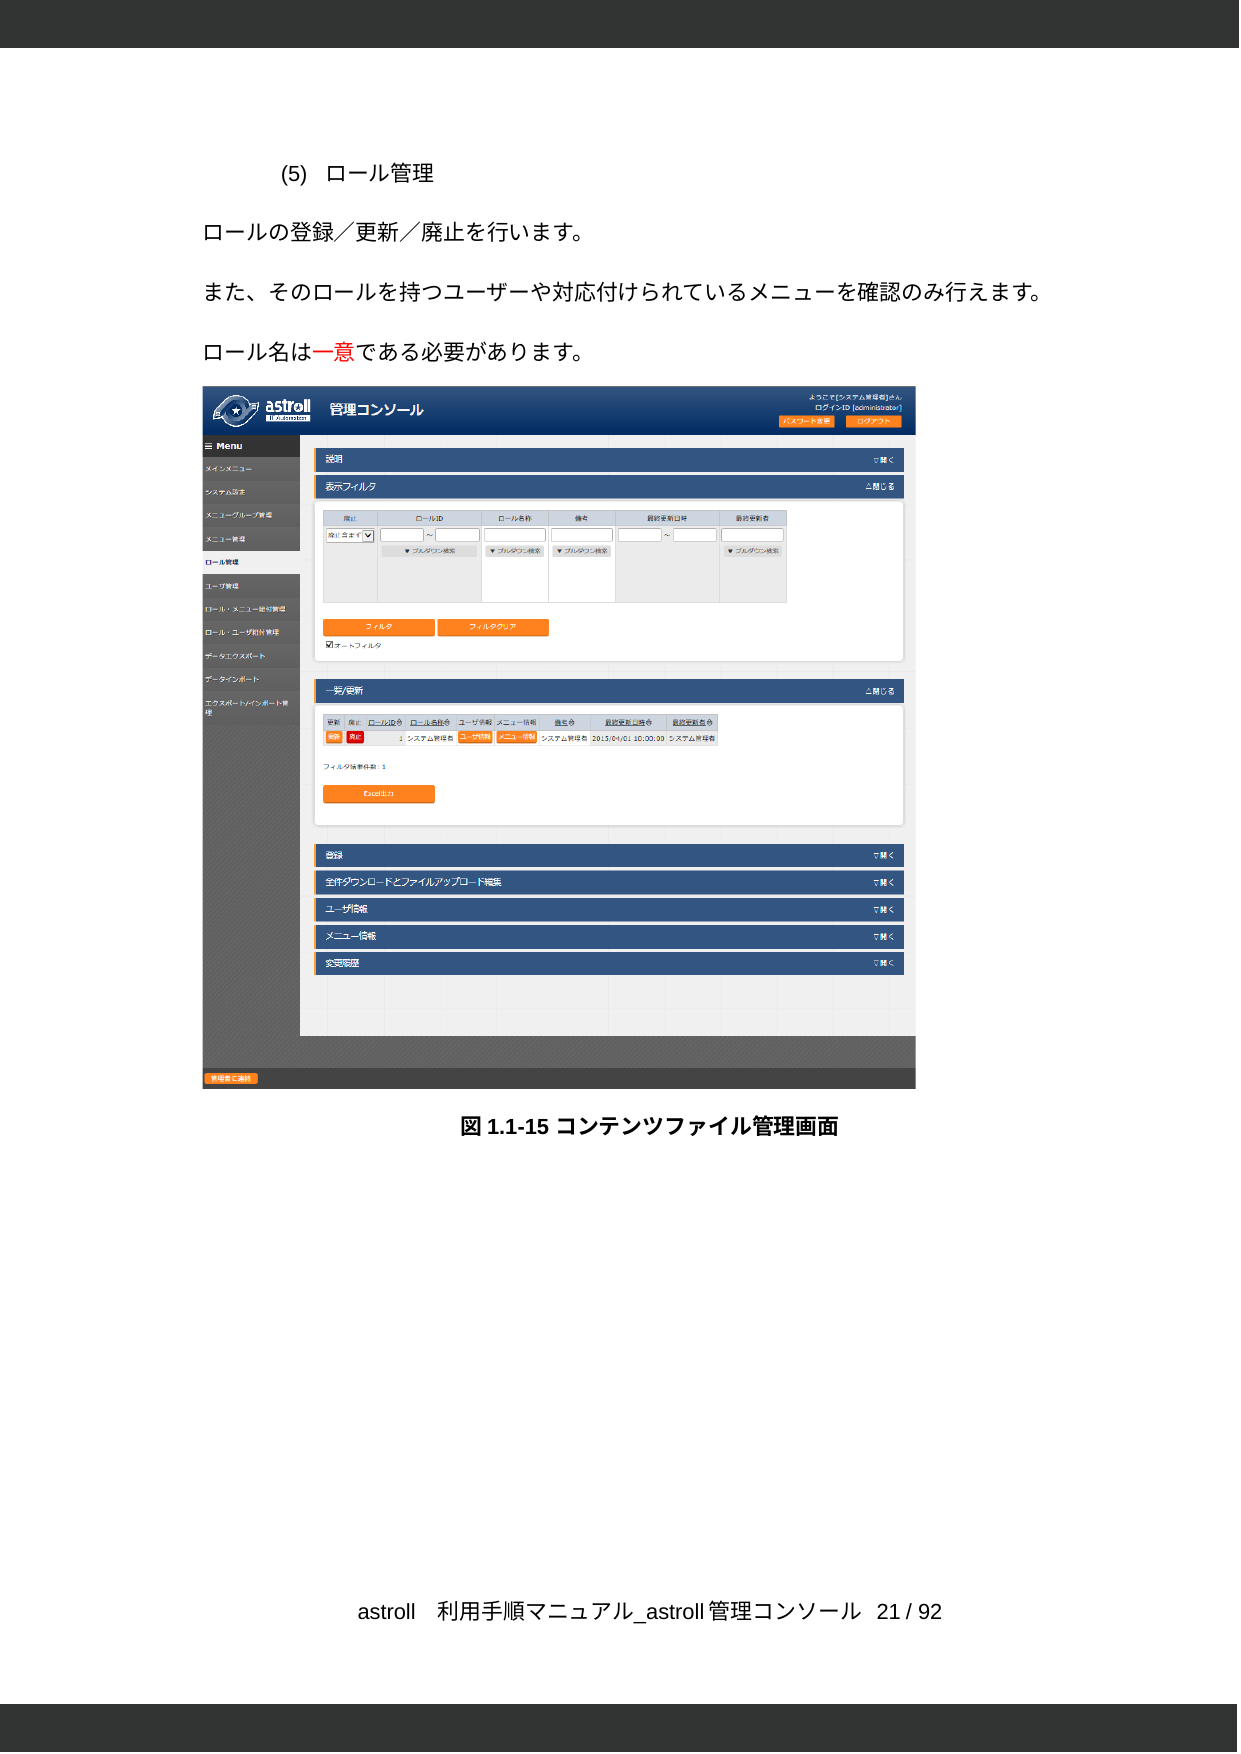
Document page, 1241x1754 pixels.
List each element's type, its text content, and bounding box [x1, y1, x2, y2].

picture [0, 0, 1239, 48]
list また、そのロールを持つユーザーや対応付けられているメニューを確認のみ行えます。 [202, 261, 1152, 321]
list ロールの登録／更新／廃止を行います。 [202, 201, 1152, 261]
list ロール名は一意である必要があります。 [202, 321, 1152, 380]
picture [0, 1704, 1237, 1752]
subtitle ロール管理 [281, 142, 1130, 201]
text 図 1.1-15 コンテンツファイル管理画面 [148, 1095, 1152, 1155]
picture [202, 386, 916, 1089]
